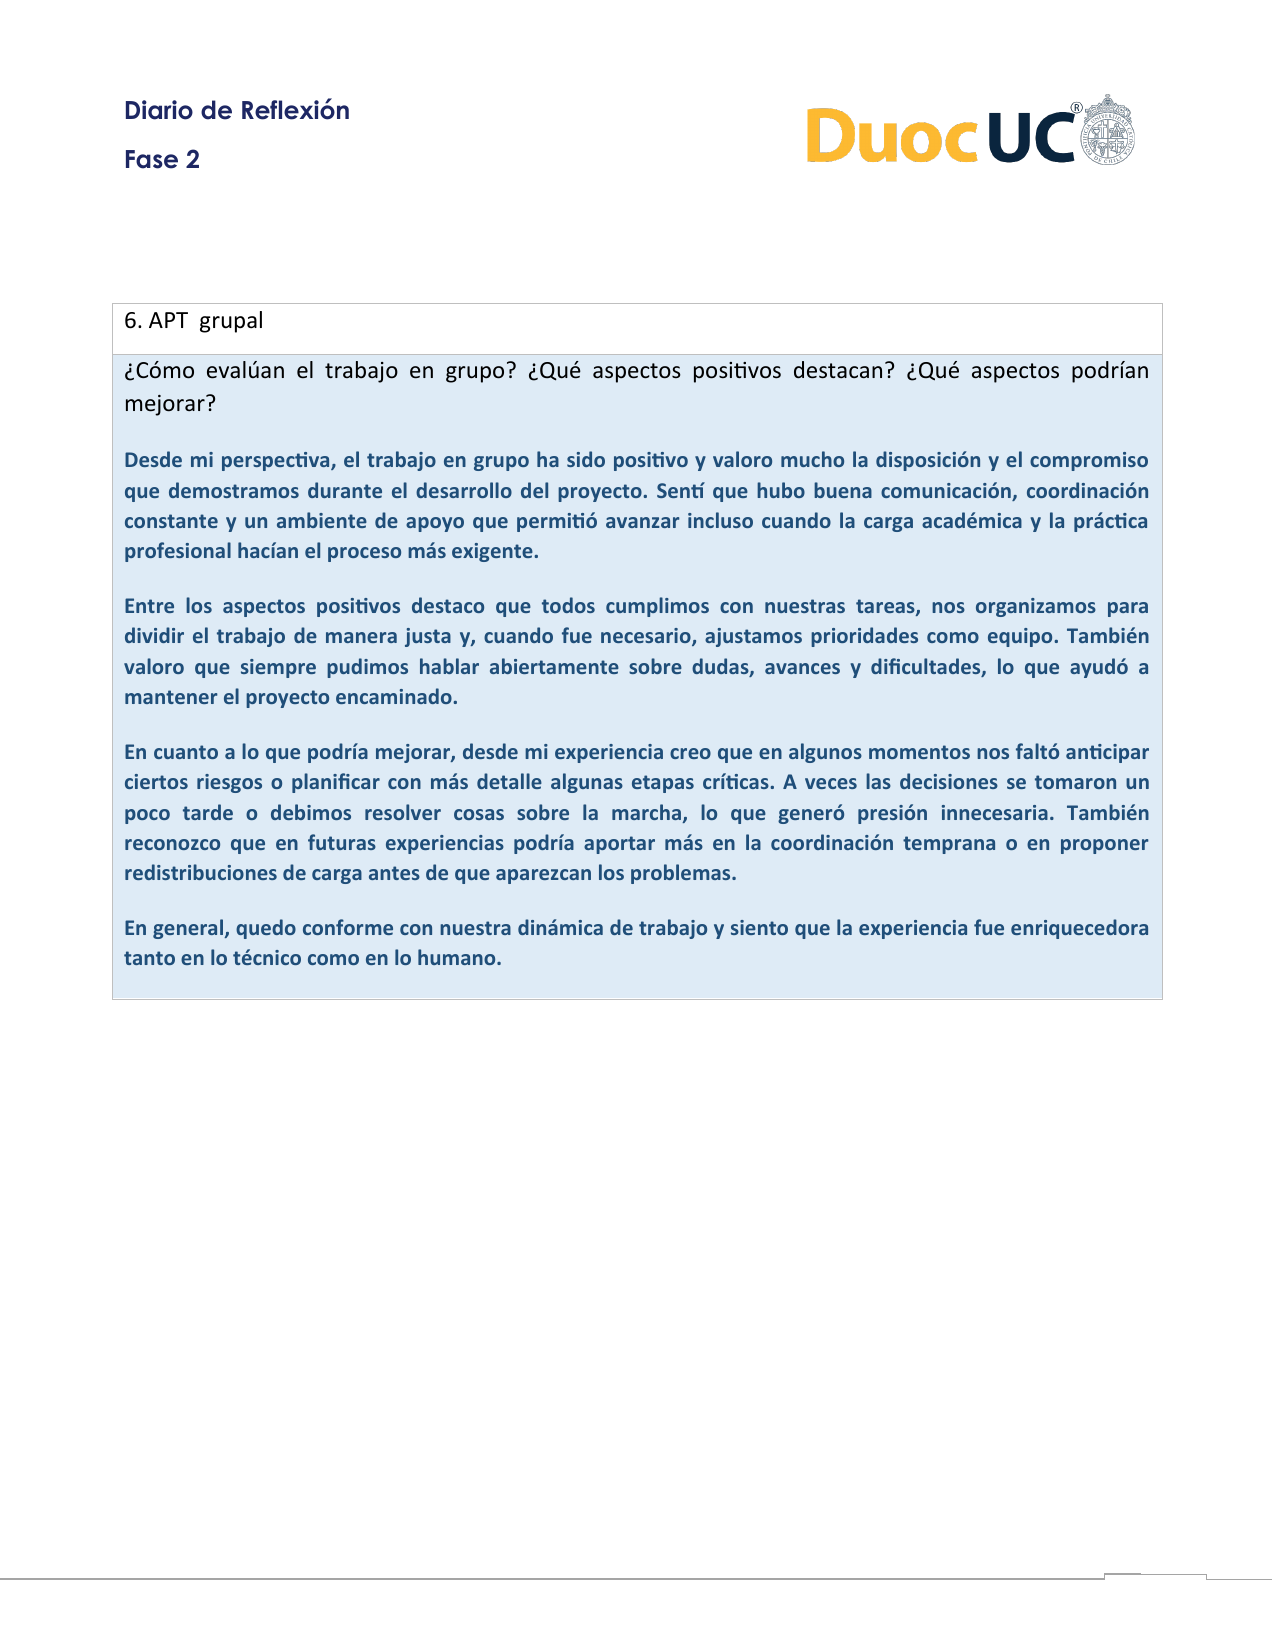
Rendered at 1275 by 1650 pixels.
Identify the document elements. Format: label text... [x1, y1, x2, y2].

table_header 6. APT grupal [113, 304, 1162, 354]
picture [807, 94, 1135, 165]
table_cell ¿Cómo evalúan el trabajo en grupo? ¿Qué aspectos positivos destacan? ¿Qué aspectos podrían mejorar? Desde mi perspectiva, el trabajo en grupo ha sido positivo y valoro mucho la disposición y el compromiso que demostramos durante el desarrollo del proyecto. Sentí que hubo buena comunicación, coordinación constante y un ambiente de apoyo que permitió avanzar incluso cuando la carga académica y la práctica profesional hacían el proceso más exigente. Entre los aspectos positivos destaco que todos cumplimos con nuestras tareas, nos organizamos para dividir el trabajo de manera justa y, cuando fue necesario, ajustamos prioridades como equipo. También valoro que siempre pudimos hablar abiertamente sobre dudas, avances y dificultades, lo que ayudó a mantener el proyecto encaminado. En cuanto a lo que podría mejorar, desde mi experiencia creo que en algunos momentos nos faltó anticipar ciertos riesgos o planificar con más detalle algunas etapas críticas. A veces las decisiones se tomaron un poco tarde o debimos resolver cosas sobre la marcha, lo que generó presión innecesaria. También reconozco que en futuras experiencias podría aportar más en la coordinación temprana o en proponer redistribuciones de carga antes de que aparezcan los problemas. En general, quedo conforme con nuestra dinámica de trabajo y siento que la experiencia fue enriquecedora tanto en lo técnico como en lo humano. [113, 355, 1162, 998]
